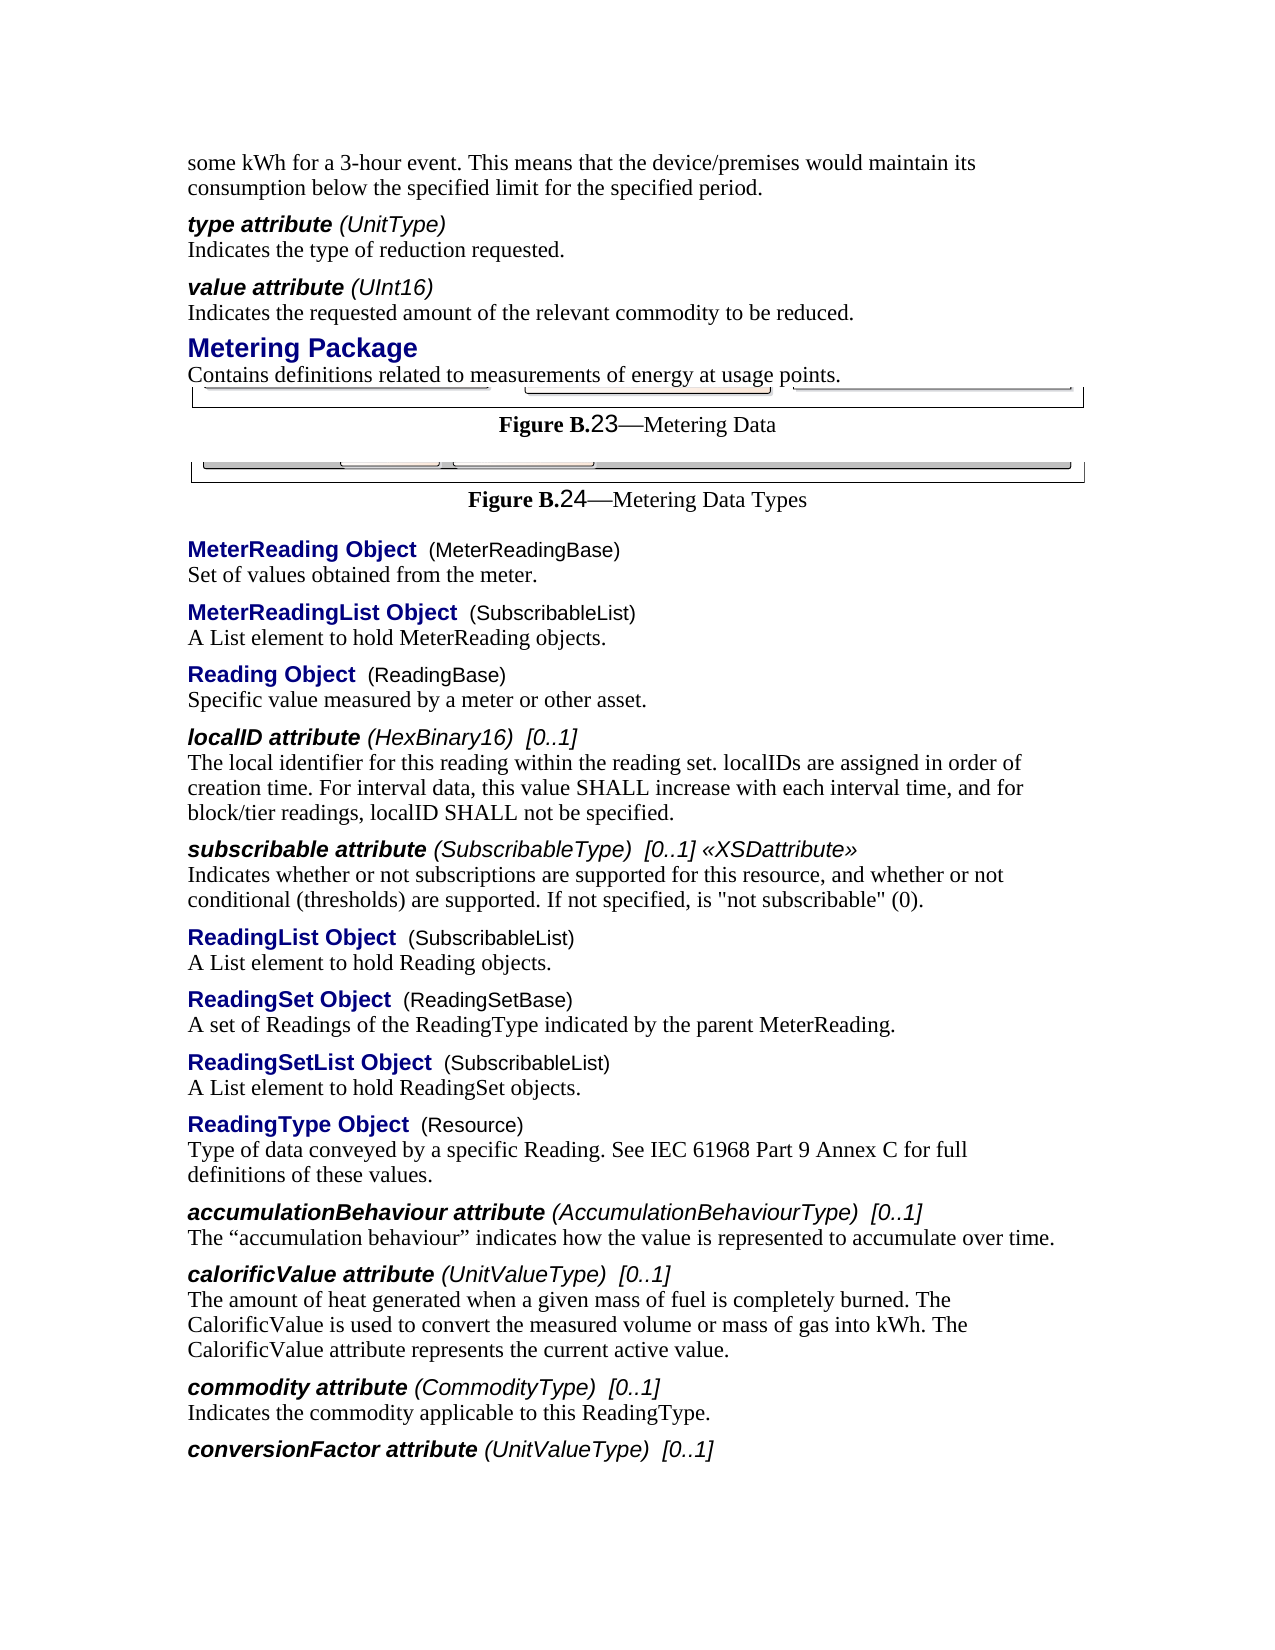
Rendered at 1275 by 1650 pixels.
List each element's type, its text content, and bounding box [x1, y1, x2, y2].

text ReadingSet Object (ReadingSetBase) [187, 987, 1087, 1012]
text subscribable attribute (SubscribableType) [0..1] «XSDattribute» [187, 837, 1087, 862]
text Indicates the type of reduction requested. [187, 237, 1087, 262]
text commodity attribute (CommodityType) [0..1] [187, 1375, 1087, 1400]
text Indicates the commodity applicable to this ReadingType. [187, 1400, 1087, 1425]
text ReadingList Object (SubscribableList) [187, 925, 1087, 950]
text The local identifier for this reading within the reading set. localIDs are assigned in order of creation time. For interval data, this value SHALL increase with each interval time, and for block/tier readings, localID SHALL not be specified. [187, 750, 1087, 825]
text Indicates whether or not subscriptions are supported for this resource, and whether or not conditional (thresholds) are supported. If not specified, is "not subscribable" (0). [187, 862, 1087, 912]
text Type of data conveyed by a specific Reading. See IEC 61968 Part 9 Annex C for full definitions of these values. [187, 1137, 1012, 1187]
text Indicates the requested amount of the relevant commodity to be reduced. [187, 300, 1087, 325]
text Figure B.Diagram Sequence—Metering Data [187, 412, 1087, 437]
text MeterReadingList Object (SubscribableList) [187, 600, 1087, 625]
text type attribute (UnitType) [187, 212, 1087, 237]
text The amount of heat generated when a given mass of fuel is completely burned. The CalorificValue is used to convert the measured volume or mass of gas into kWh. The CalorificValue attribute represents the current active value. [187, 1287, 1087, 1362]
text value attribute (UInt16) [187, 275, 1087, 300]
text ReadingType Object (Resource) [187, 1112, 1087, 1137]
subtitle Metering Package [187, 337, 1087, 362]
text A List element to hold ReadingSet objects. [187, 1075, 1012, 1100]
text A List element to hold MeterReading objects. [187, 625, 1012, 650]
text conversionFactor attribute (UnitValueType) [0..1] [187, 1437, 1087, 1462]
text Reading Object (ReadingBase) [187, 662, 1087, 687]
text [187, 150, 1012, 200]
text The “accumulation behaviour” indicates how the value is represented to accumulate over time. [187, 1225, 1087, 1250]
text calorificValue attribute (UnitValueType) [0..1] [187, 1262, 1087, 1287]
text ReadingSetList Object (SubscribableList) [187, 1050, 1087, 1075]
text Contains definitions related to measurements of energy at usage points. [187, 362, 1087, 387]
text Set of values obtained from the meter. [187, 562, 1012, 587]
text Figure B.Diagram Sequence—Metering Data Types [187, 487, 1087, 512]
text A set of Readings of the ReadingType indicated by the parent MeterReading. [187, 1012, 1012, 1037]
text localID attribute (HexBinary16) [0..1] [187, 725, 1087, 750]
text MeterReading Object (MeterReadingBase) [187, 537, 1087, 562]
text Specific value measured by a meter or other asset. [187, 687, 1012, 712]
text A List element to hold Reading objects. [187, 950, 1012, 975]
text accumulationBehaviour attribute (AccumulationBehaviourType) [0..1] [187, 1200, 1087, 1225]
